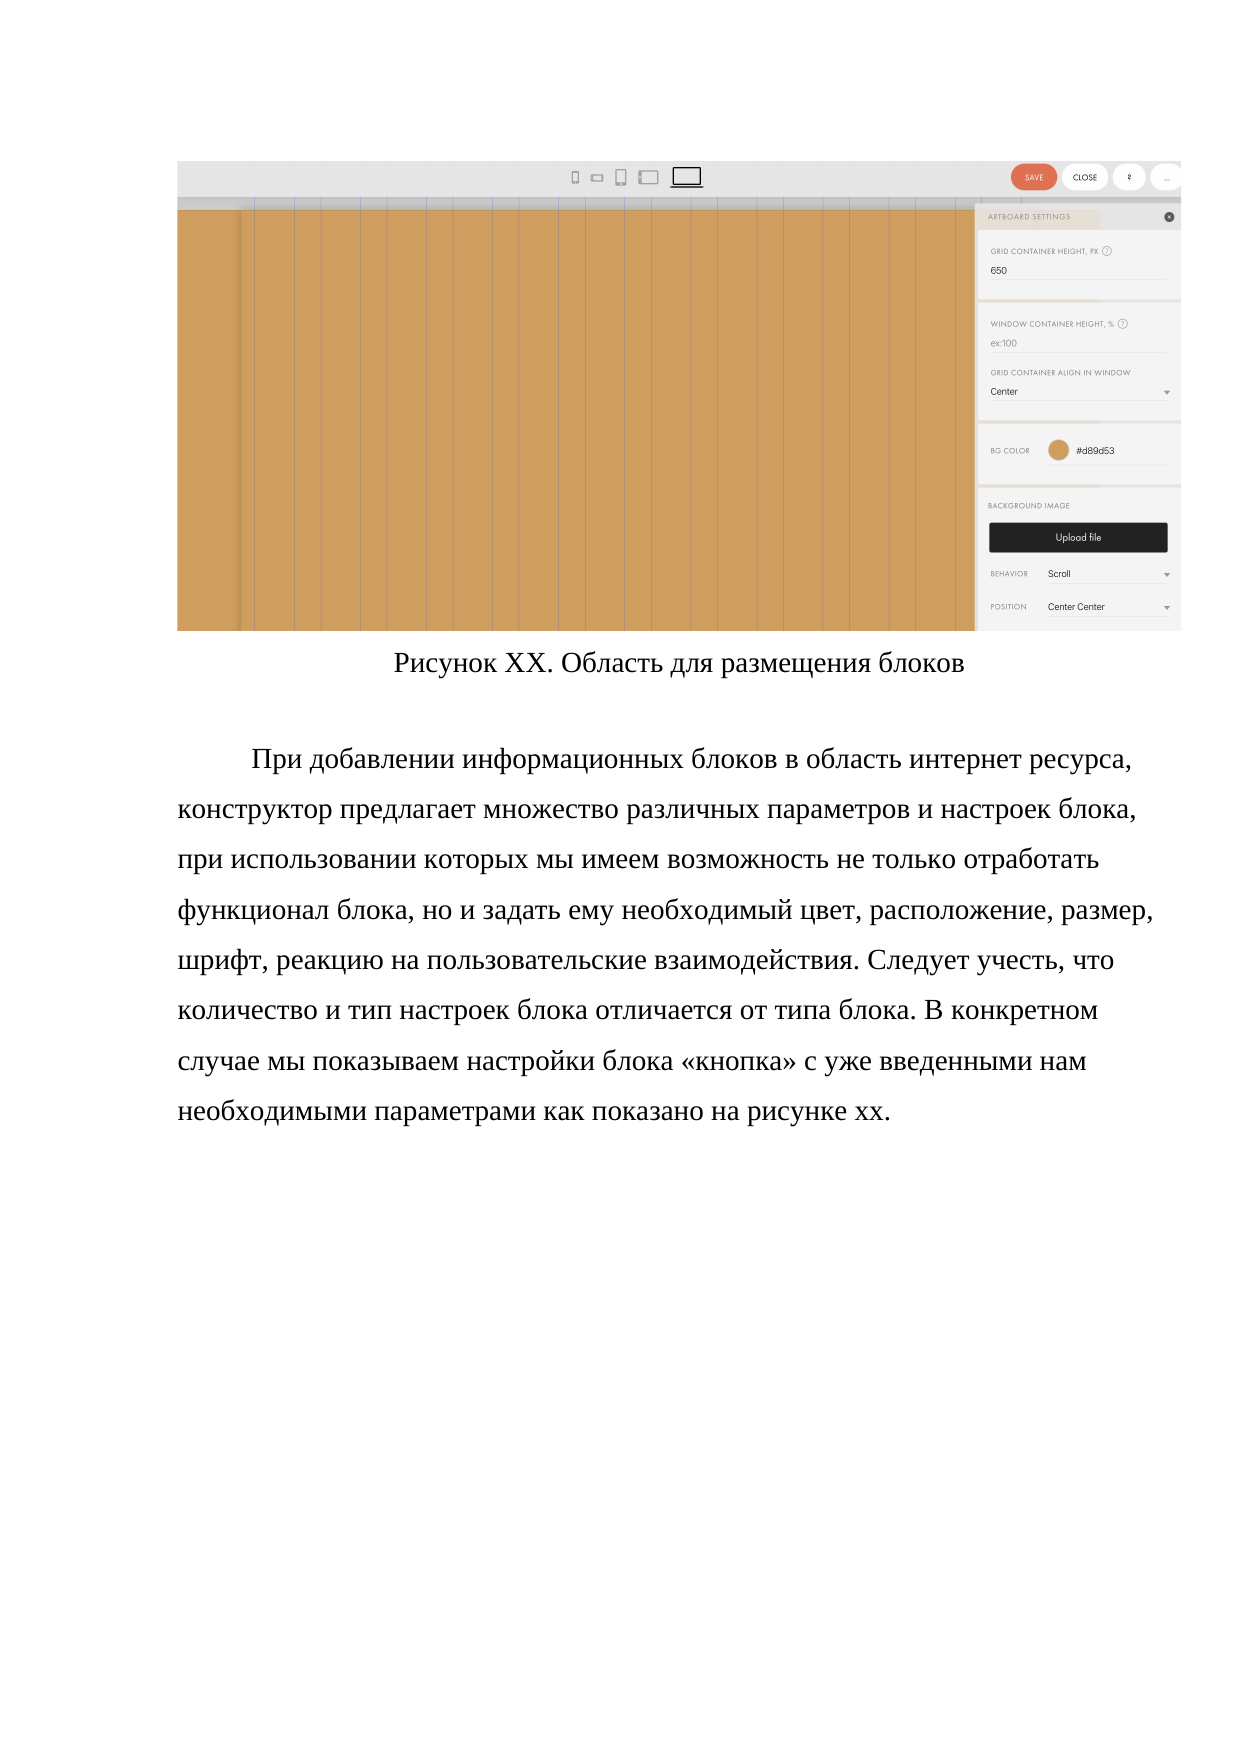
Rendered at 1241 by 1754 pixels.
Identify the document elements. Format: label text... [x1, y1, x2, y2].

text Рисунок ХХ. Область для размещения блоков [177, 645, 1181, 678]
text При добавлении информационных блоков в область интернет ресурса, конструктор предлагает множество различных параметров и настроек блока, при использовании которых мы имеем возможность не только отработать функционал блока, но и задать ему необходимый цвет, расположение, размер, шрифт, реакцию на пользовательские взаимодействия. Следует учесть, что количество и тип настроек блока отличается от типа блока. В конкретном случае мы показываем настройки блока «кнопка» с уже введенными нам необходимыми параметрами как показано на рисунке хх. [177, 741, 1181, 1127]
picture [177, 161, 1182, 631]
